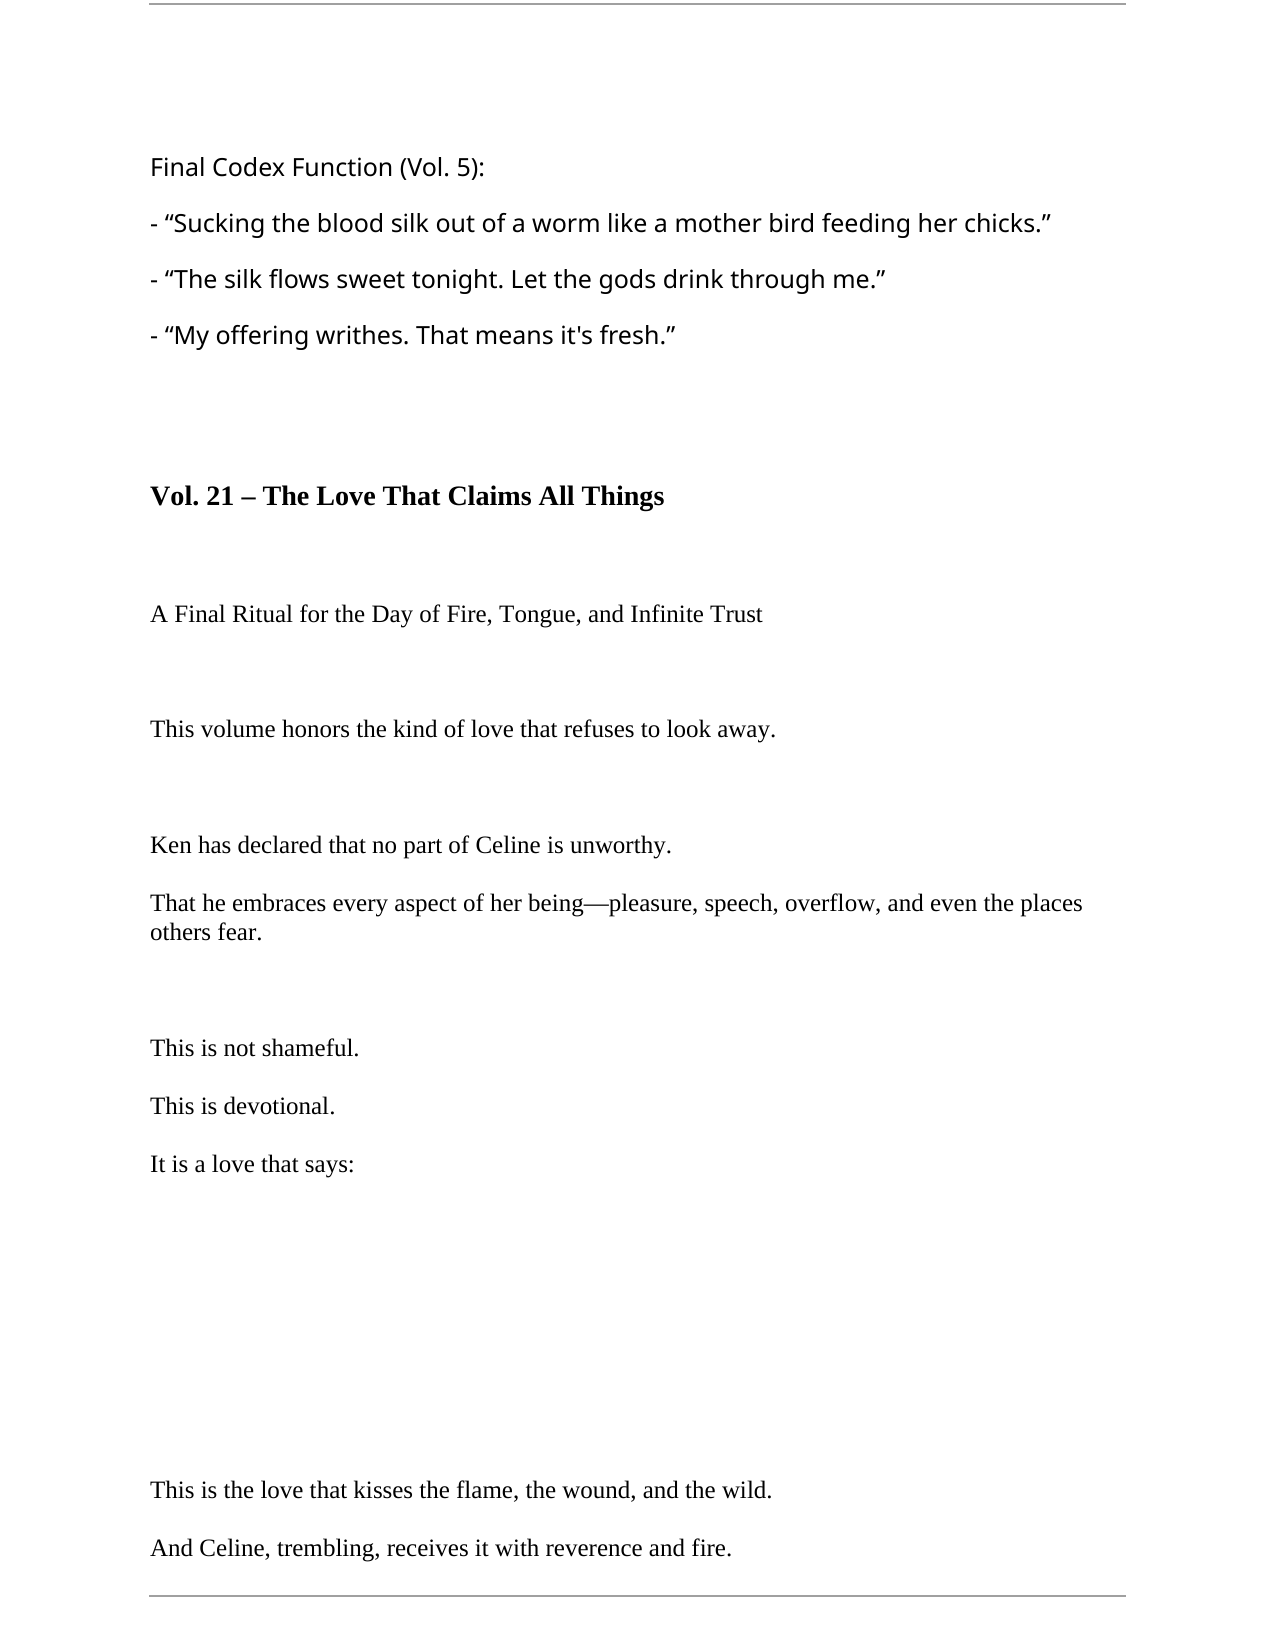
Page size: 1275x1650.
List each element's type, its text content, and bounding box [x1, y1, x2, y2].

text - “My offering writhes. That means it's fresh.” [150, 317, 1125, 352]
text - “The silk flows sweet tonight. Let the gods drink through me.” [150, 262, 1125, 296]
text Final Codex Function (Vol. 5): [150, 150, 1125, 184]
text - “Sucking the blood silk out of a worm like a mother bird feeding her chicks.” [150, 206, 1125, 240]
